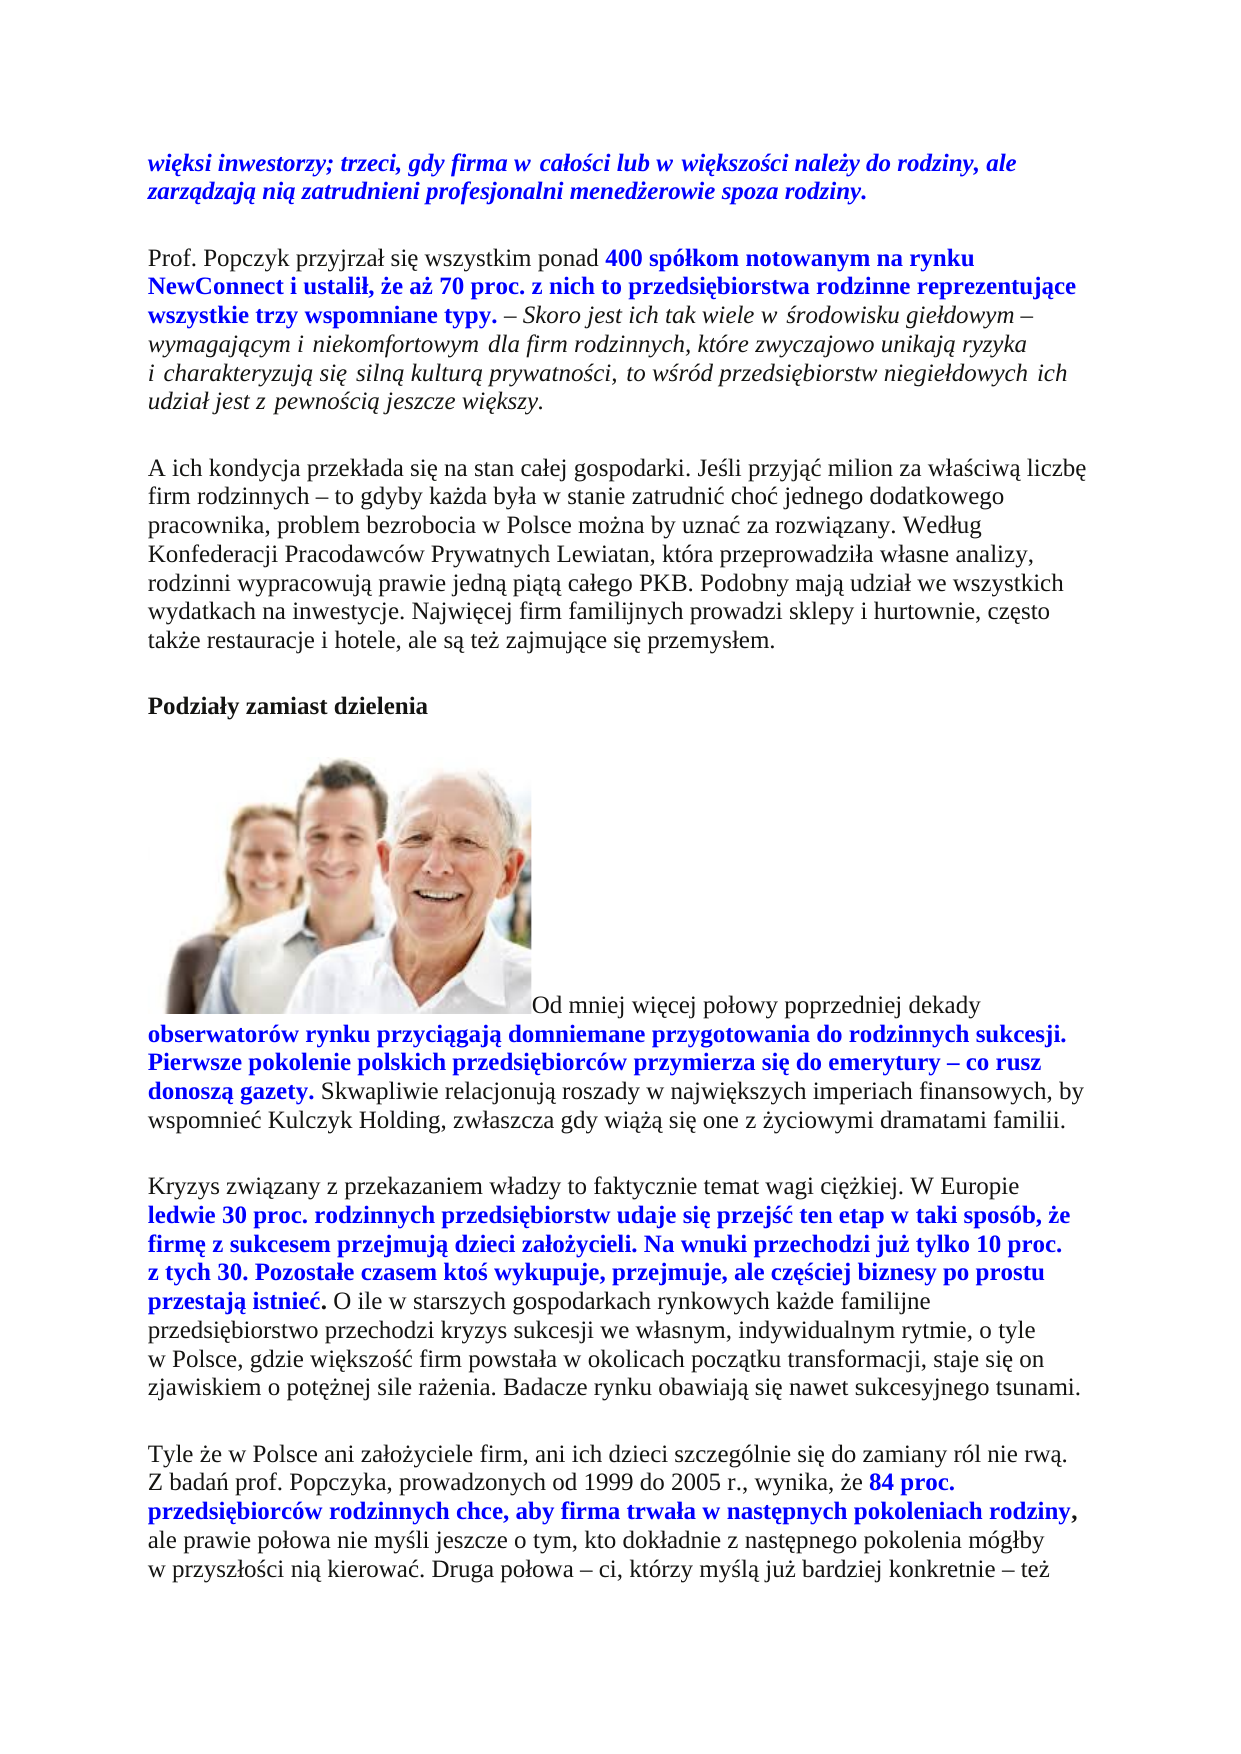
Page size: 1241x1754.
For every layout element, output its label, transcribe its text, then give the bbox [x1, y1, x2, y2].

text A ich kondycja przekłada się na stan całej gospodarki. Jeśli przyjąć milion za właściwą liczbę firm rodzinnych – to gdyby każda była w stanie zatrudnić choć jednego dodatkowego pracownika, problem bezrobocia w Polsce można by uznać za rozwiązany. Według Konfederacji Pracodawców Prywatnych Lewiatan, która przeprowadziła własne analizy, rodzinni wypracowują prawie jedną piątą całego PKB. Podobny mają udział we wszystkich wydatkach na inwestycje. Najwięcej firm familijnych prowadzi sklepy i hurtownie, często także restauracje i hotele, ale są też zajmujące się przemysłem. [148, 453, 1093, 654]
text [148, 148, 1093, 205]
text Kryzys związany z przekazaniem władzy to faktycznie temat wagi ciężkiej. W Europie ledwie 30 proc. rodzinnych przedsiębiorstw udaje się przejść ten etap w taki sposób, że firmę z sukcesem przejmują dzieci założycieli. Na wnuki przechodzi już tylko 10 proc. z tych 30. Pozostałe czasem ktoś wykupuje, przejmuje, ale częściej biznesy po prostu przestają istnieć. O ile w starszych gospodarkach rynkowych każde familijne przedsiębiorstwo przechodzi kryzys sukcesji we własnym, indywidualnym rytmie, o tyle w Polsce, gdzie większość firm powstała w okolicach początku transformacji, staje się on zjawiskiem o potężnej sile rażenia. Badacze rynku obawiają się nawet sukcesyjnego tsunami. [148, 1171, 1093, 1401]
picture [147, 757, 532, 1014]
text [148, 1439, 1093, 1582]
text Podziały zamiast dzielenia [148, 691, 1093, 720]
text Prof. Popczyk przyjrzał się wszystkim ponad 400 spółkom notowanym na rynku NewConnect i ustalił, że aż 70 proc. z nich to przedsiębiorstwa rodzinne reprezentujące wszystkie trzy wspomniane typy. – Skoro jest ich tak wiele w środowisku giełdowym – wymagającym i niekomfortowym dla firm rodzinnych, które zwyczajowo unikają ryzyka i charakteryzują się silną kulturą prywatności, to wśród przedsiębiorstw niegiełdowych ich udział jest z pewnością jeszcze większy. [148, 243, 1093, 415]
